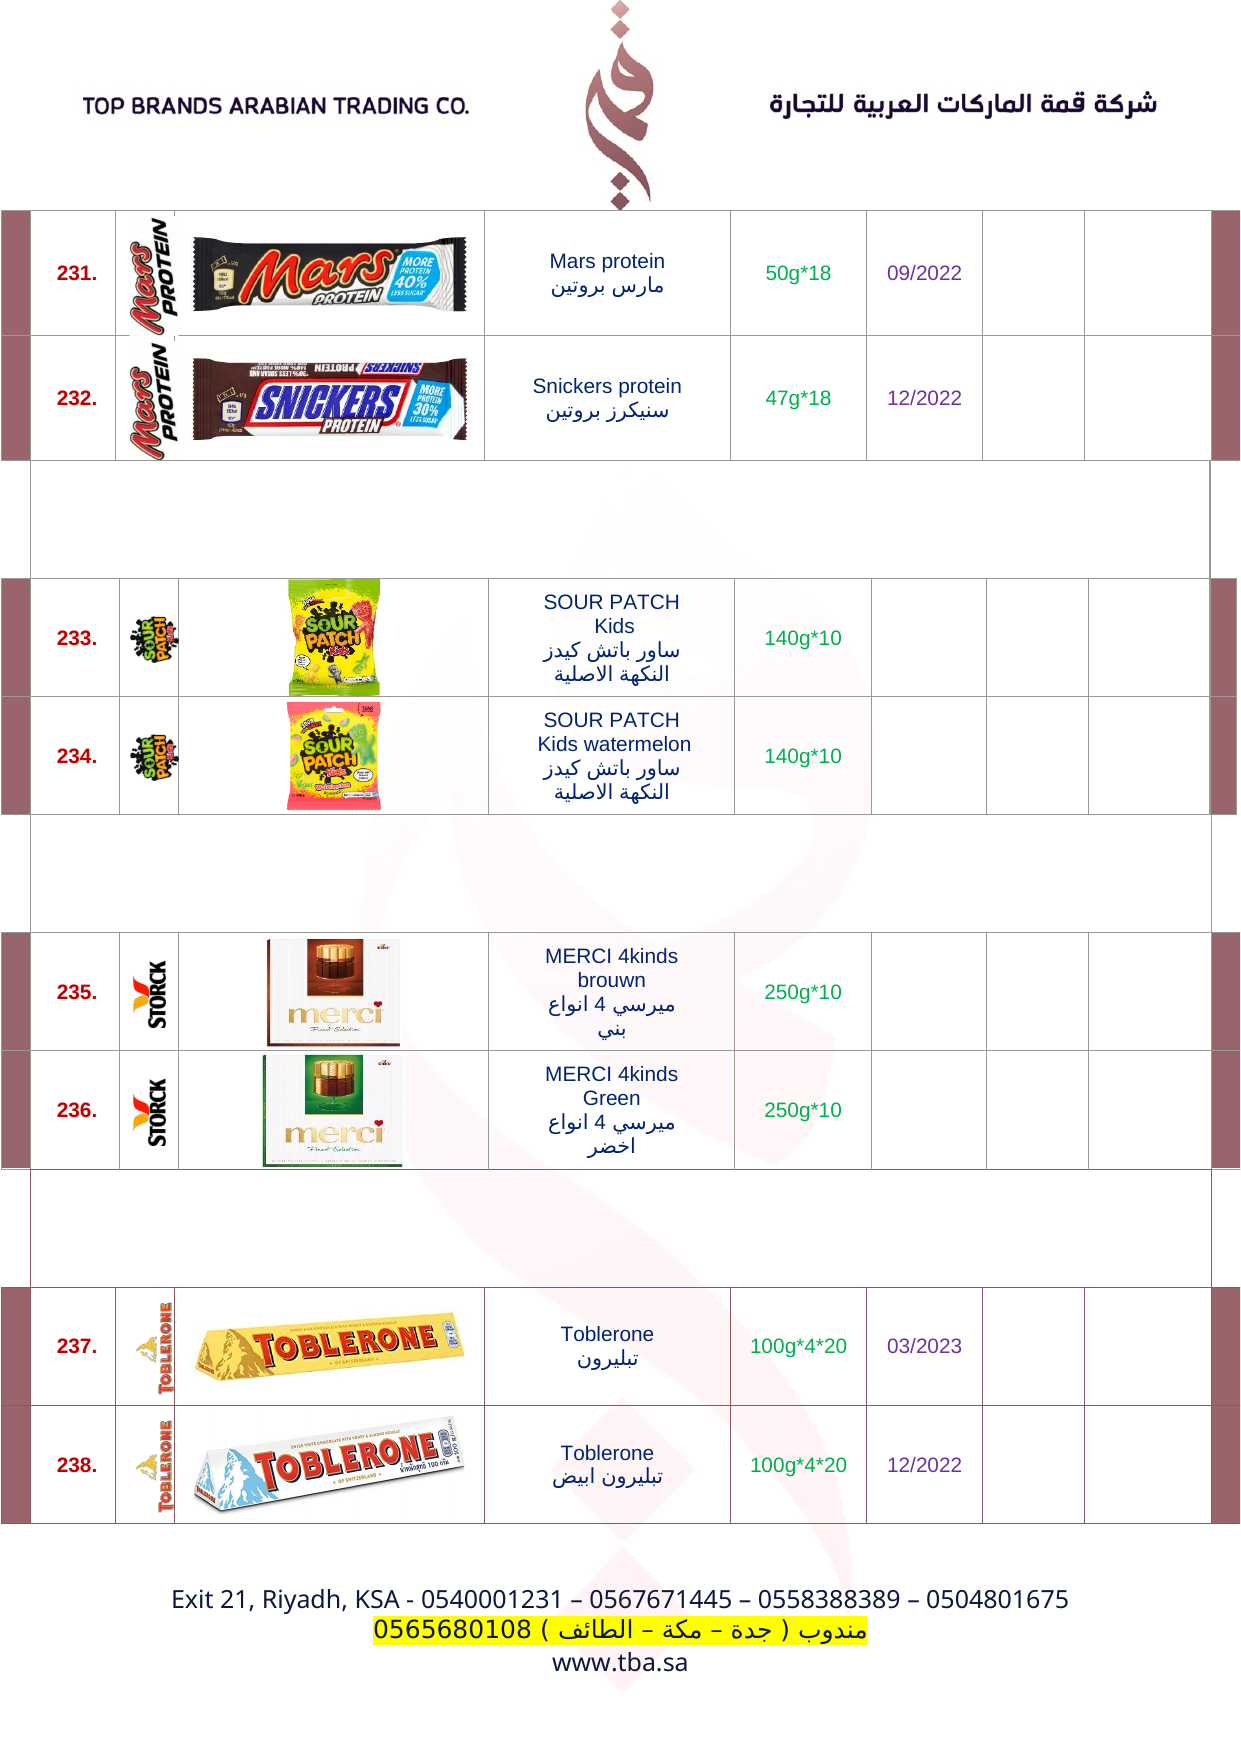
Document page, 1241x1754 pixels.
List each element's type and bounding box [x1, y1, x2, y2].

picture [186, 354, 473, 442]
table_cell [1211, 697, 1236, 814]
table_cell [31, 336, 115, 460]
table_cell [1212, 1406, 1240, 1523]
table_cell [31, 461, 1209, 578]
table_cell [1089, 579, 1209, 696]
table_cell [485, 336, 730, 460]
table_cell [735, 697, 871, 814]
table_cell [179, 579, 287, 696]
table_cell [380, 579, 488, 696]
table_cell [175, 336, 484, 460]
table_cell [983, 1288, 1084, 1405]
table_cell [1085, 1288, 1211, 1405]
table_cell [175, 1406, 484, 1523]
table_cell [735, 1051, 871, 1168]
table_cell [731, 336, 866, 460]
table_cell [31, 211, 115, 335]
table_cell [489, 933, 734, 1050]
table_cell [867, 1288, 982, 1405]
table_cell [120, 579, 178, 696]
picture [131, 617, 178, 663]
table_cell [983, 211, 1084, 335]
picture [134, 1079, 165, 1146]
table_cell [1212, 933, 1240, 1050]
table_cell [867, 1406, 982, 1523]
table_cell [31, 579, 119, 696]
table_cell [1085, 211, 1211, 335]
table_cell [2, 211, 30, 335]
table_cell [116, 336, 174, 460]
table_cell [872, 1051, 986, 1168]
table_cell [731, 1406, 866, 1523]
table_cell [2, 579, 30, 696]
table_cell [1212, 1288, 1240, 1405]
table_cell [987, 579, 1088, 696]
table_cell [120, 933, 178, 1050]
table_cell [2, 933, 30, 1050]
picture [1, 0, 1238, 210]
picture [128, 1301, 182, 1396]
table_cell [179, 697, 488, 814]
picture [262, 1052, 406, 1168]
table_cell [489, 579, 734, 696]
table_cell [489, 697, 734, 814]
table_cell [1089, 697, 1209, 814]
picture [128, 1419, 182, 1514]
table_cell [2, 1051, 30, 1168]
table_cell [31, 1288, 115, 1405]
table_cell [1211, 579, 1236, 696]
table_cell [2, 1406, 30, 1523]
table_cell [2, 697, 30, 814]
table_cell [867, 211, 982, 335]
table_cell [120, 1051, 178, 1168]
picture [188, 1308, 471, 1385]
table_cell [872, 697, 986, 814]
picture [287, 579, 380, 696]
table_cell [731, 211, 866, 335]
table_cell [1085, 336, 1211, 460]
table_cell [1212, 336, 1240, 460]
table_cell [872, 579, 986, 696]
picture [134, 961, 165, 1028]
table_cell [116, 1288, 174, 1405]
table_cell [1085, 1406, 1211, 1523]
picture [276, 698, 391, 813]
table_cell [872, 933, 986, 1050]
picture [129, 216, 179, 336]
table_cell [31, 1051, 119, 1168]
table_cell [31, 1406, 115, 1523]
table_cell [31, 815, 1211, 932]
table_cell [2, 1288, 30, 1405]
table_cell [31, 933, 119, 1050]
picture [129, 341, 179, 460]
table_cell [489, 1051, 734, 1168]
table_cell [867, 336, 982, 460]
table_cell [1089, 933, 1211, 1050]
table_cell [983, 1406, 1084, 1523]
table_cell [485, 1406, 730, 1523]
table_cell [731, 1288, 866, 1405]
picture [194, 1414, 465, 1515]
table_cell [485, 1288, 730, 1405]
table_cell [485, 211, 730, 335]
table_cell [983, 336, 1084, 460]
picture [265, 936, 402, 1048]
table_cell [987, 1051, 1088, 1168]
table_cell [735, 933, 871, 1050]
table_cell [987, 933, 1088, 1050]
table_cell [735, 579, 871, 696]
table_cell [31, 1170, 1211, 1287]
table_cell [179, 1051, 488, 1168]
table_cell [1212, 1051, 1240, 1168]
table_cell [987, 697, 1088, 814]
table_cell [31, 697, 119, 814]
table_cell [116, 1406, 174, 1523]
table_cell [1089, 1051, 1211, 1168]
picture [131, 735, 178, 781]
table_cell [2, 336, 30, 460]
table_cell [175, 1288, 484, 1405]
picture [186, 234, 473, 312]
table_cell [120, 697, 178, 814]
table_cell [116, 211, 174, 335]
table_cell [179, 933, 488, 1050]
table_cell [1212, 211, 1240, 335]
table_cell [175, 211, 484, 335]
